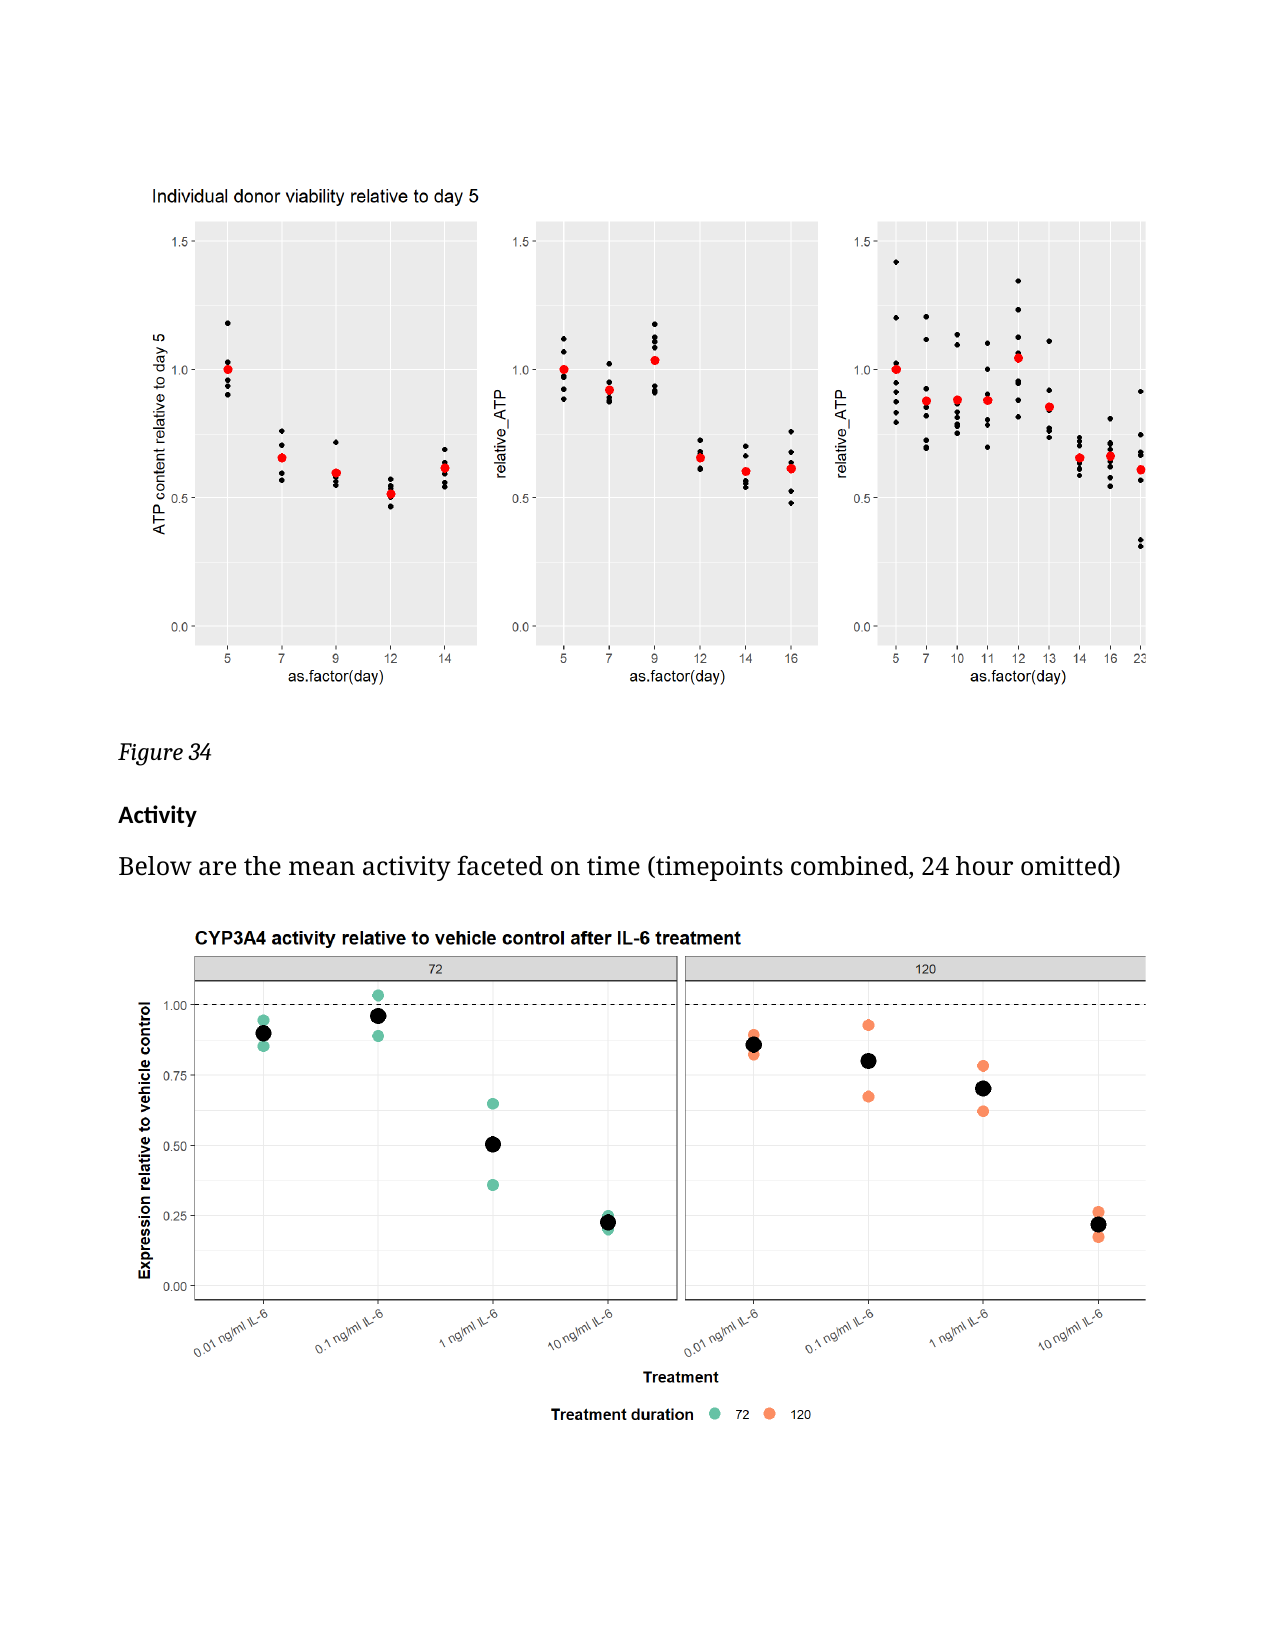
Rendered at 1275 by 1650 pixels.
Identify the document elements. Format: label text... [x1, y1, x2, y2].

text Below are the mean activity faceted on time (timepoints combined, 24 hour omitted) [118, 849, 1157, 883]
table_header Figure 34 [107, 177, 1146, 779]
picture [137, 922, 1146, 1442]
picture [137, 181, 1146, 700]
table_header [107, 919, 1146, 1459]
subtitle Activity [118, 799, 1157, 830]
